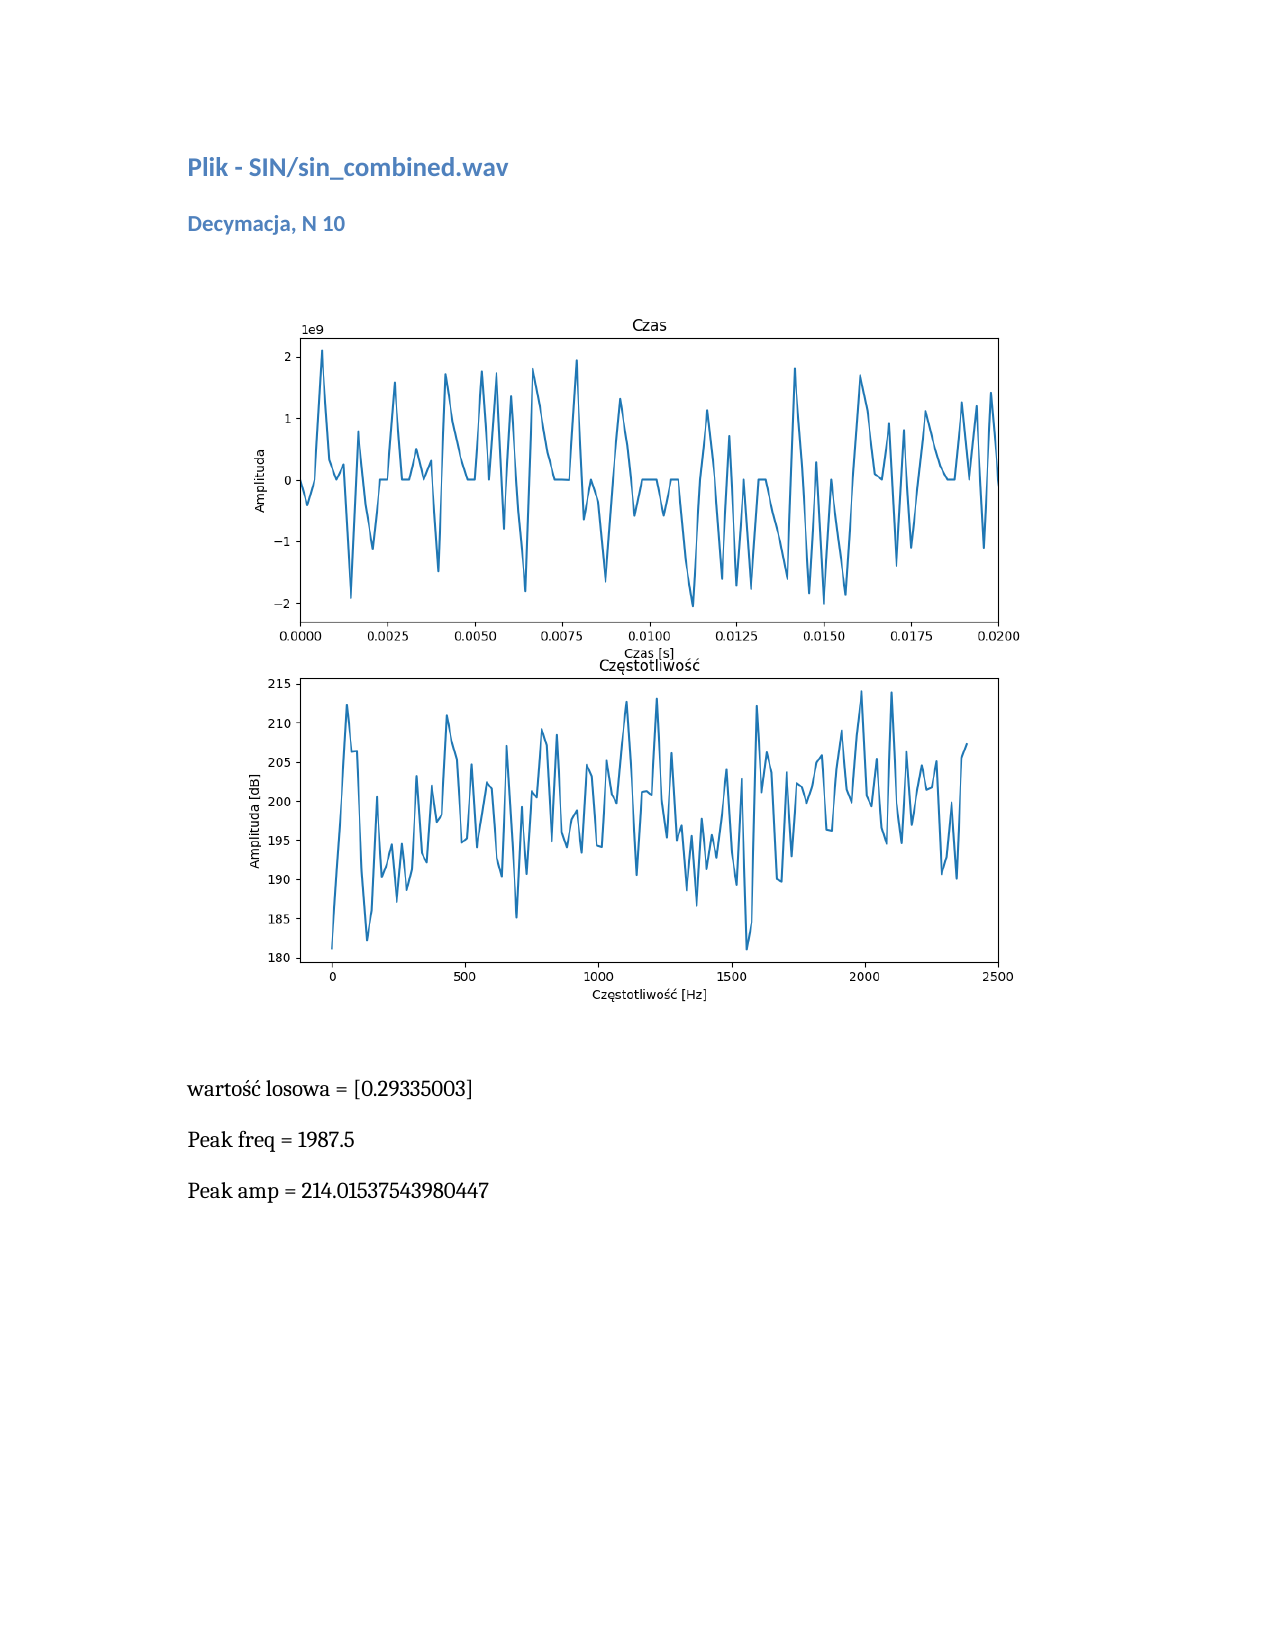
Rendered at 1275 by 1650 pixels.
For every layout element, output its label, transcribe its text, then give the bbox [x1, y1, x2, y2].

text Peak freq = 1987.5 [187, 1127, 1087, 1153]
text wartość losowa = [0.29335003] [187, 1076, 1087, 1102]
subtitle Decymacja, N 10 [187, 209, 1087, 237]
text Peak amp = 214.01537543980447 [187, 1178, 1087, 1204]
subtitle Plik - SIN/sin_combined.wav [187, 150, 1087, 183]
picture [187, 241, 1088, 1051]
